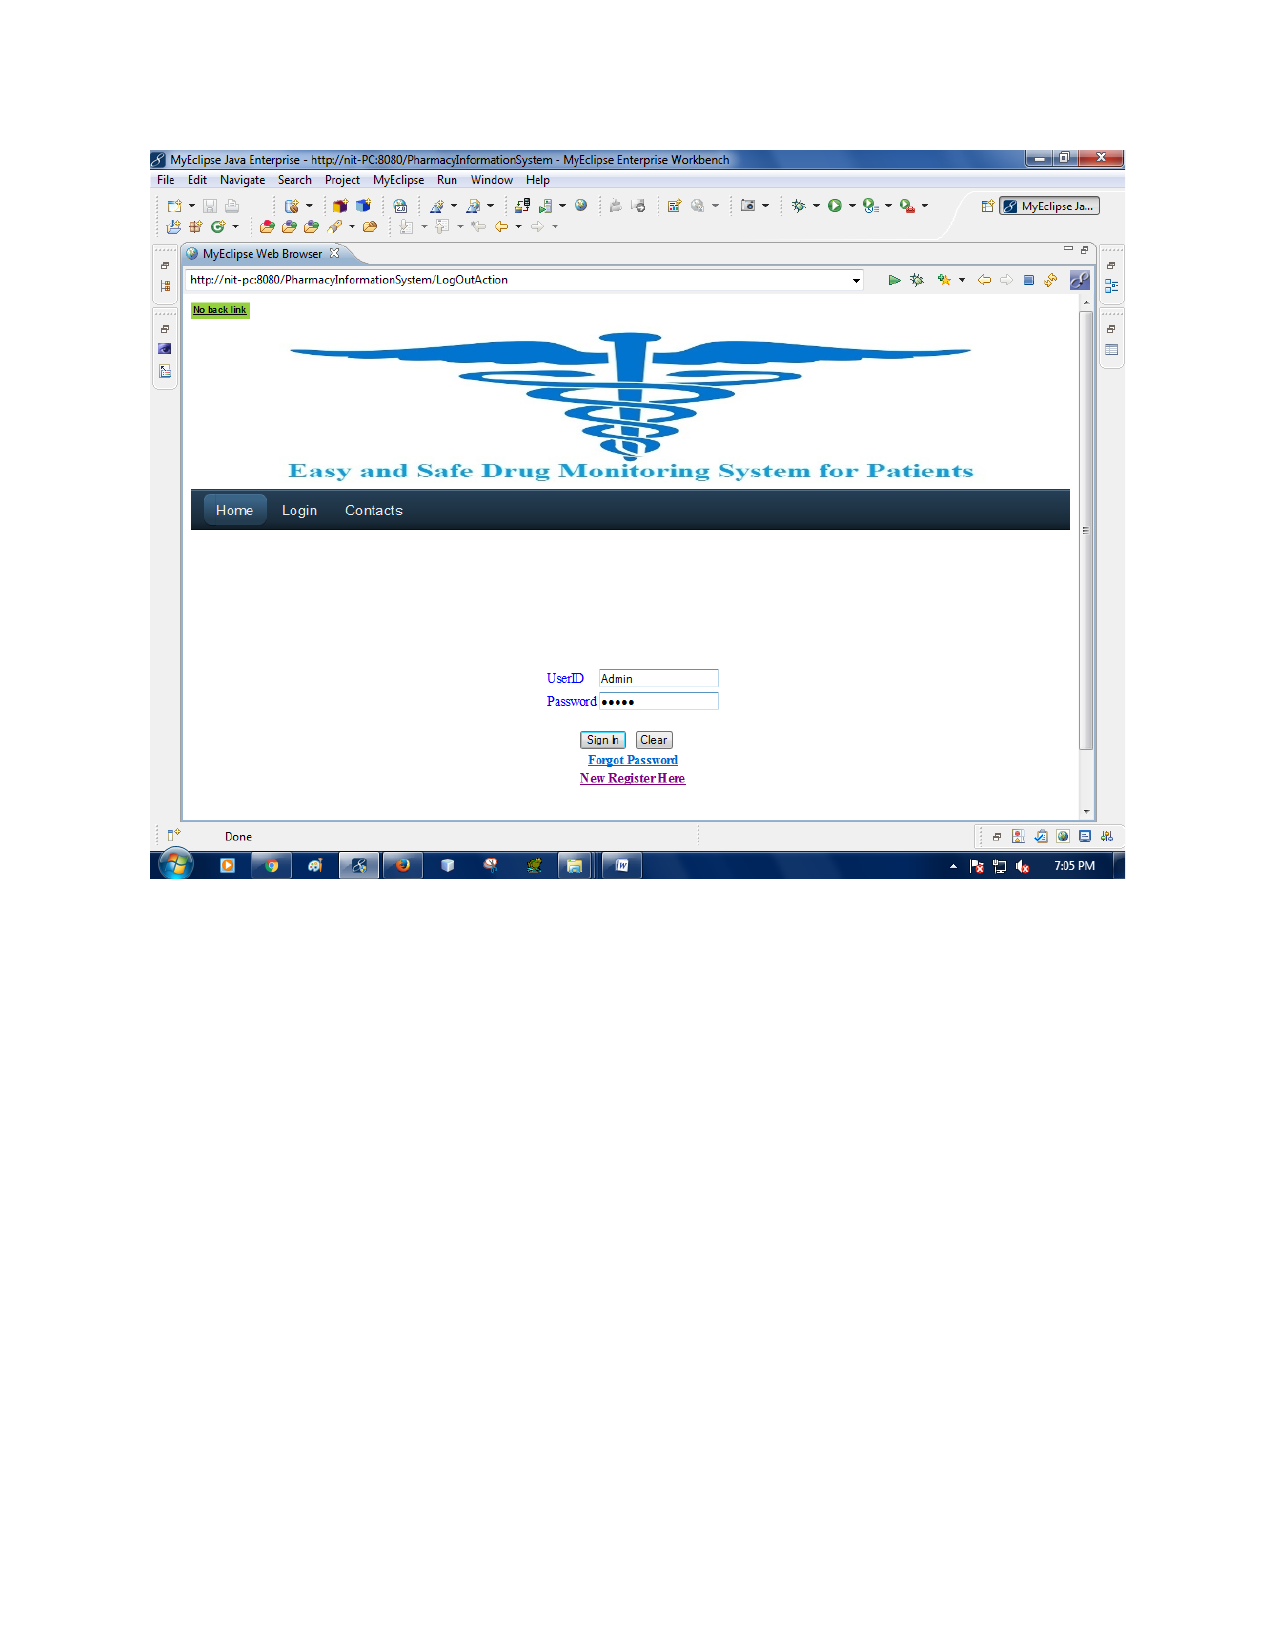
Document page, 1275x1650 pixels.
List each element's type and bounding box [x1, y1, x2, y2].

picture [150, 150, 1125, 879]
